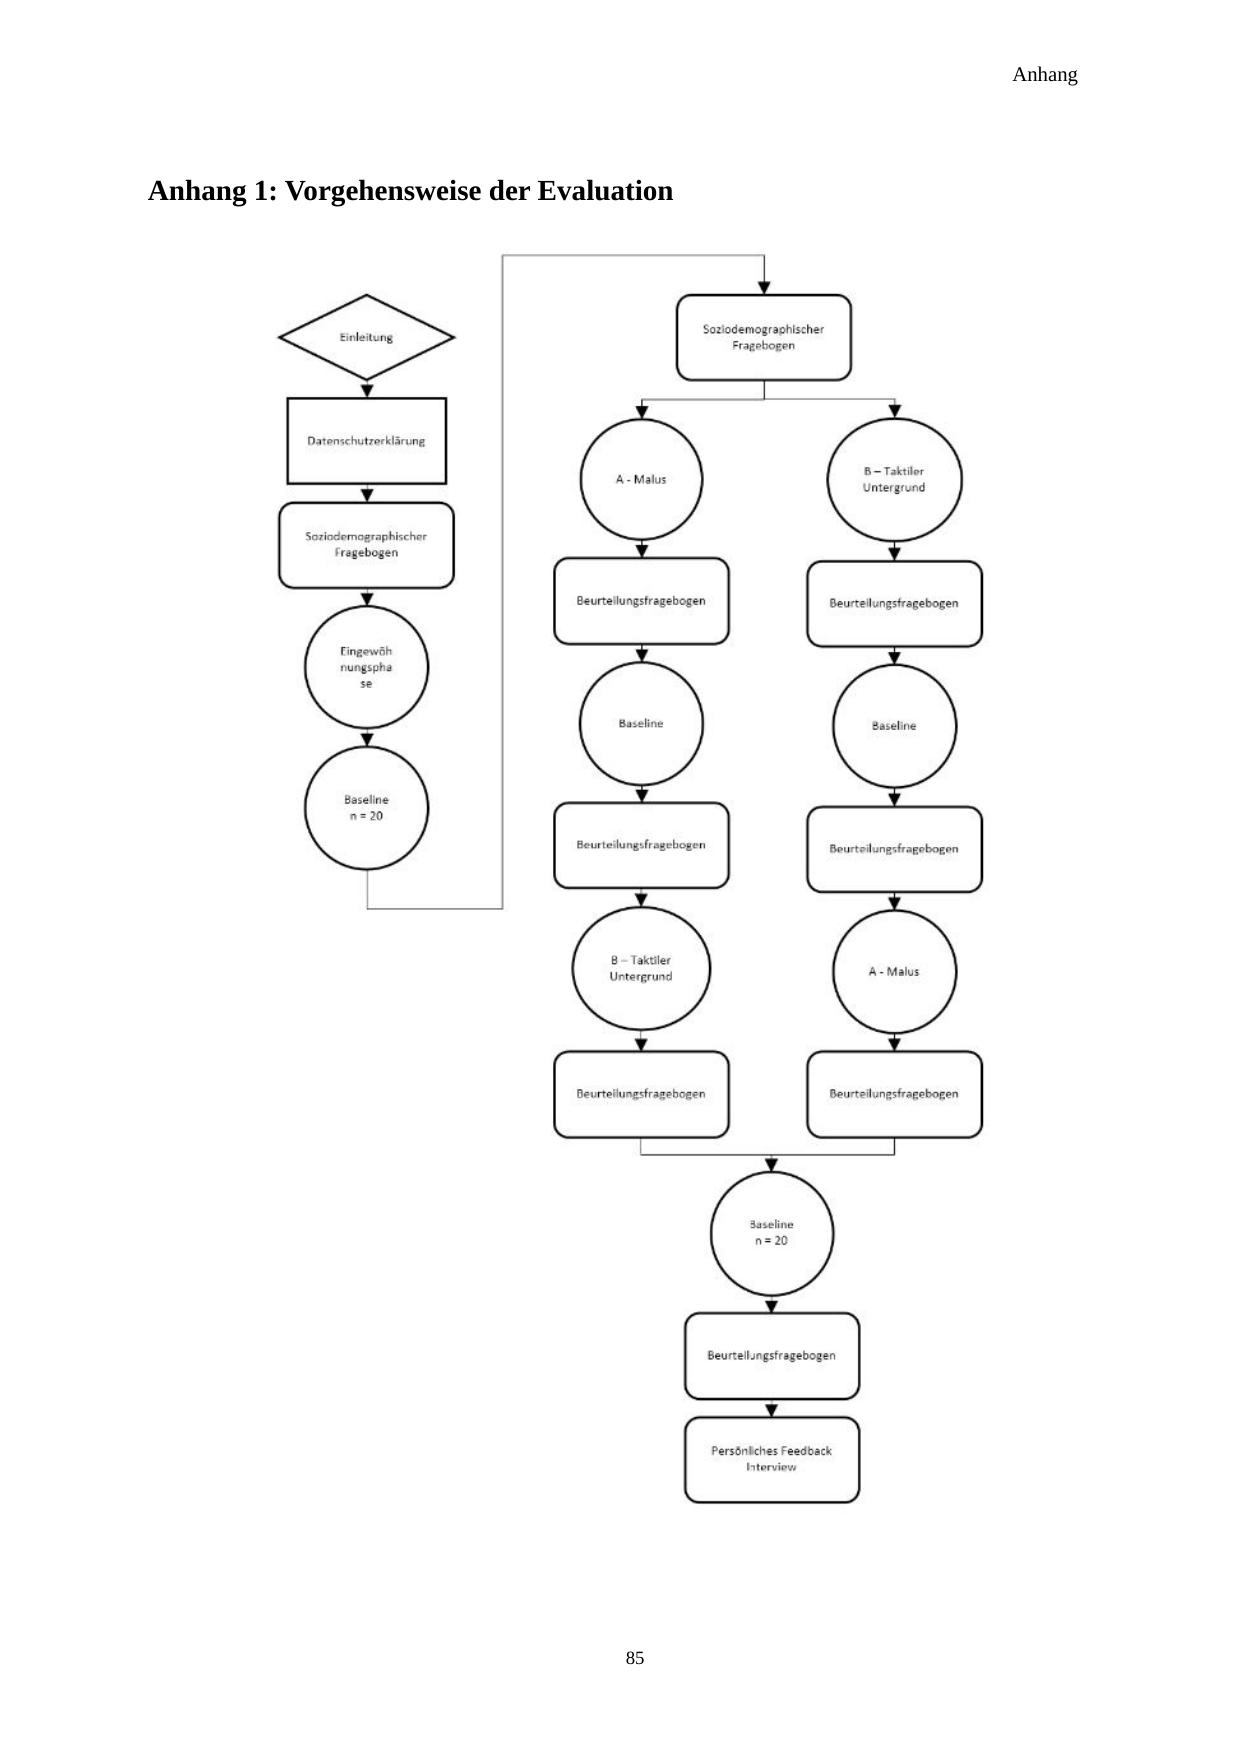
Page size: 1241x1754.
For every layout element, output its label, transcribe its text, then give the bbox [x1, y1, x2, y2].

picture [265, 229, 1005, 1519]
text Anhang 1: Vorgehensweise der Evaluation [148, 173, 1122, 206]
